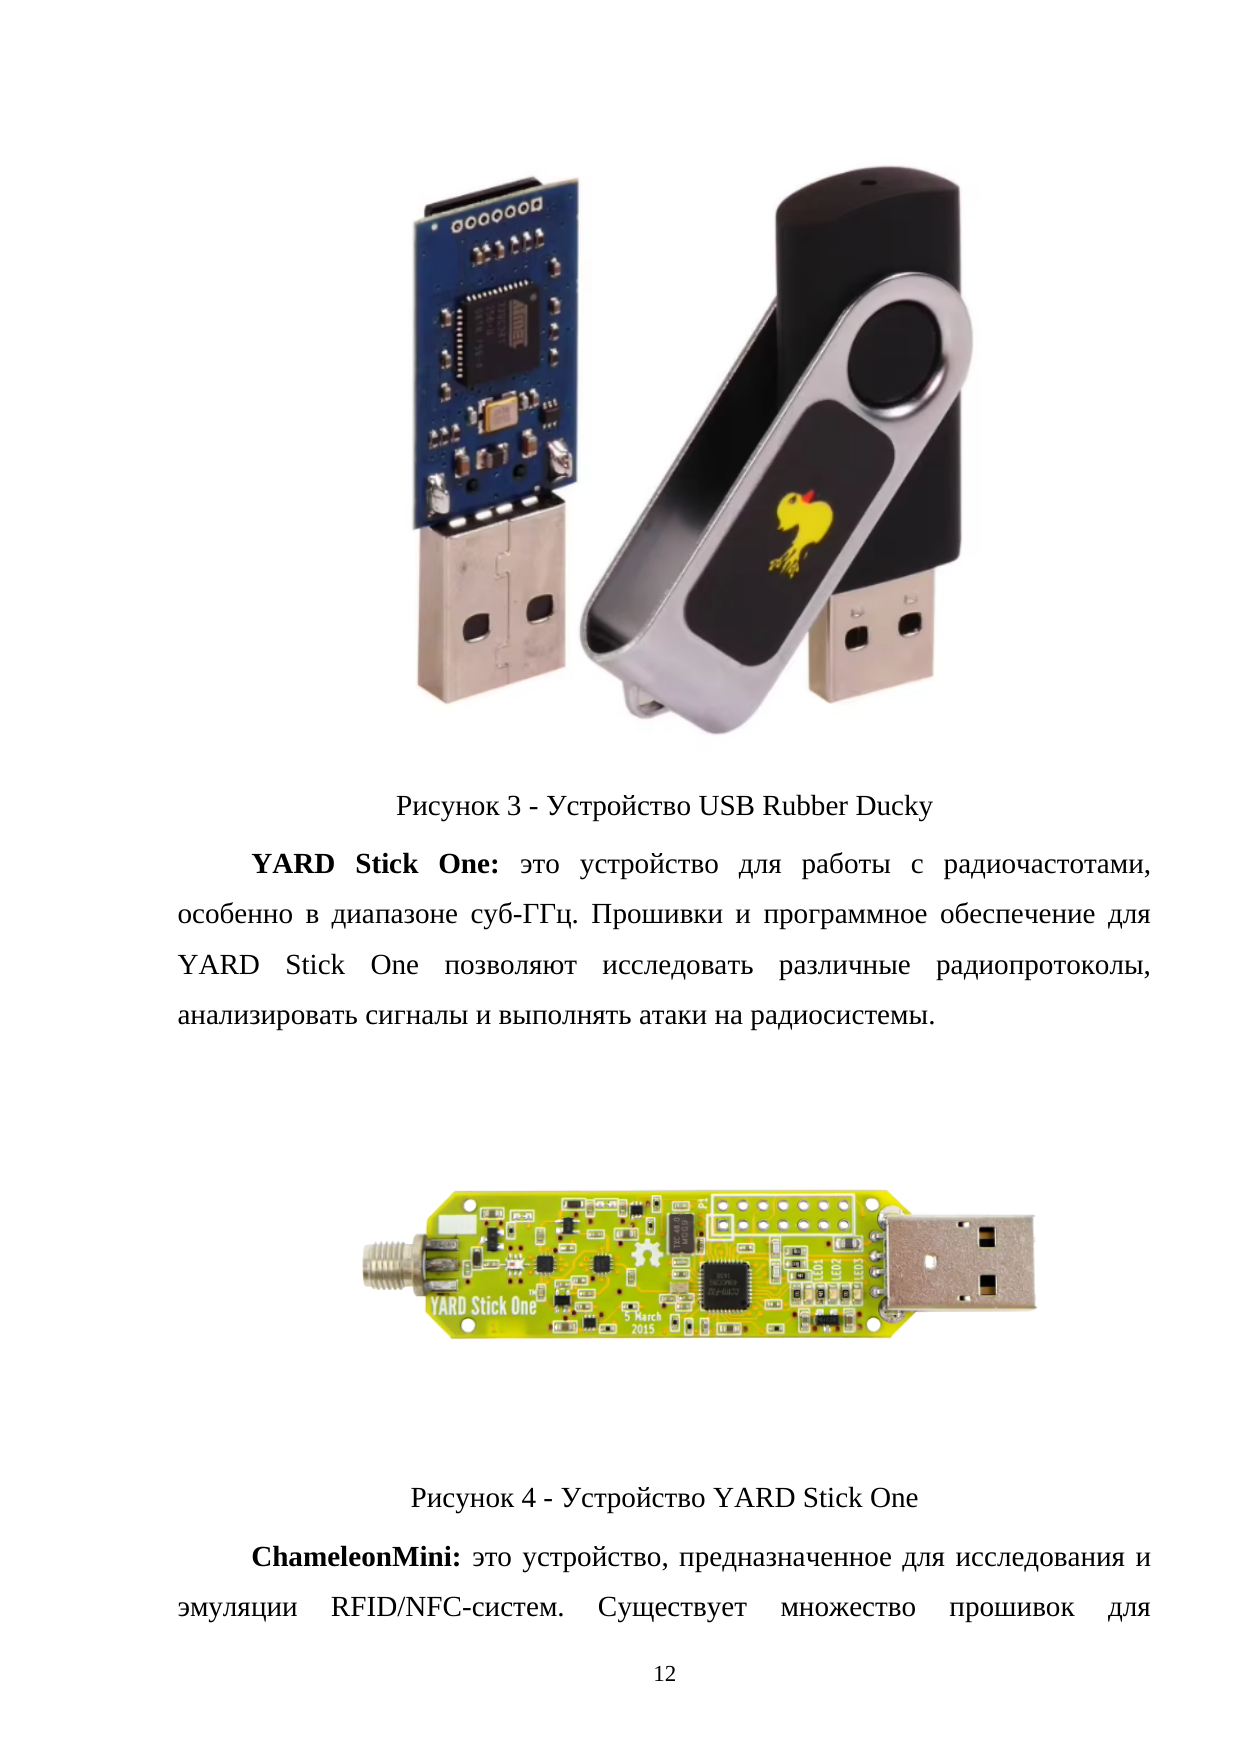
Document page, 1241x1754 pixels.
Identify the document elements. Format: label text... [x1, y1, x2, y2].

picture [333, 118, 996, 763]
text YARD Stick One: это устройство для работы с радиочастотами, особенно в диапазоне суб-ГГц. Прошивки и программное обеспечение для YARD Stick One позволяют исследовать различные радиопротоколы, анализировать сигналы и выполнять атаки на радиосистемы. [177, 846, 1152, 1031]
text Устройство YARD Stick One [177, 1480, 1152, 1514]
text Устройство USB Rubber Ducky [177, 788, 1152, 821]
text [177, 1539, 1152, 1623]
picture [333, 1047, 1070, 1439]
